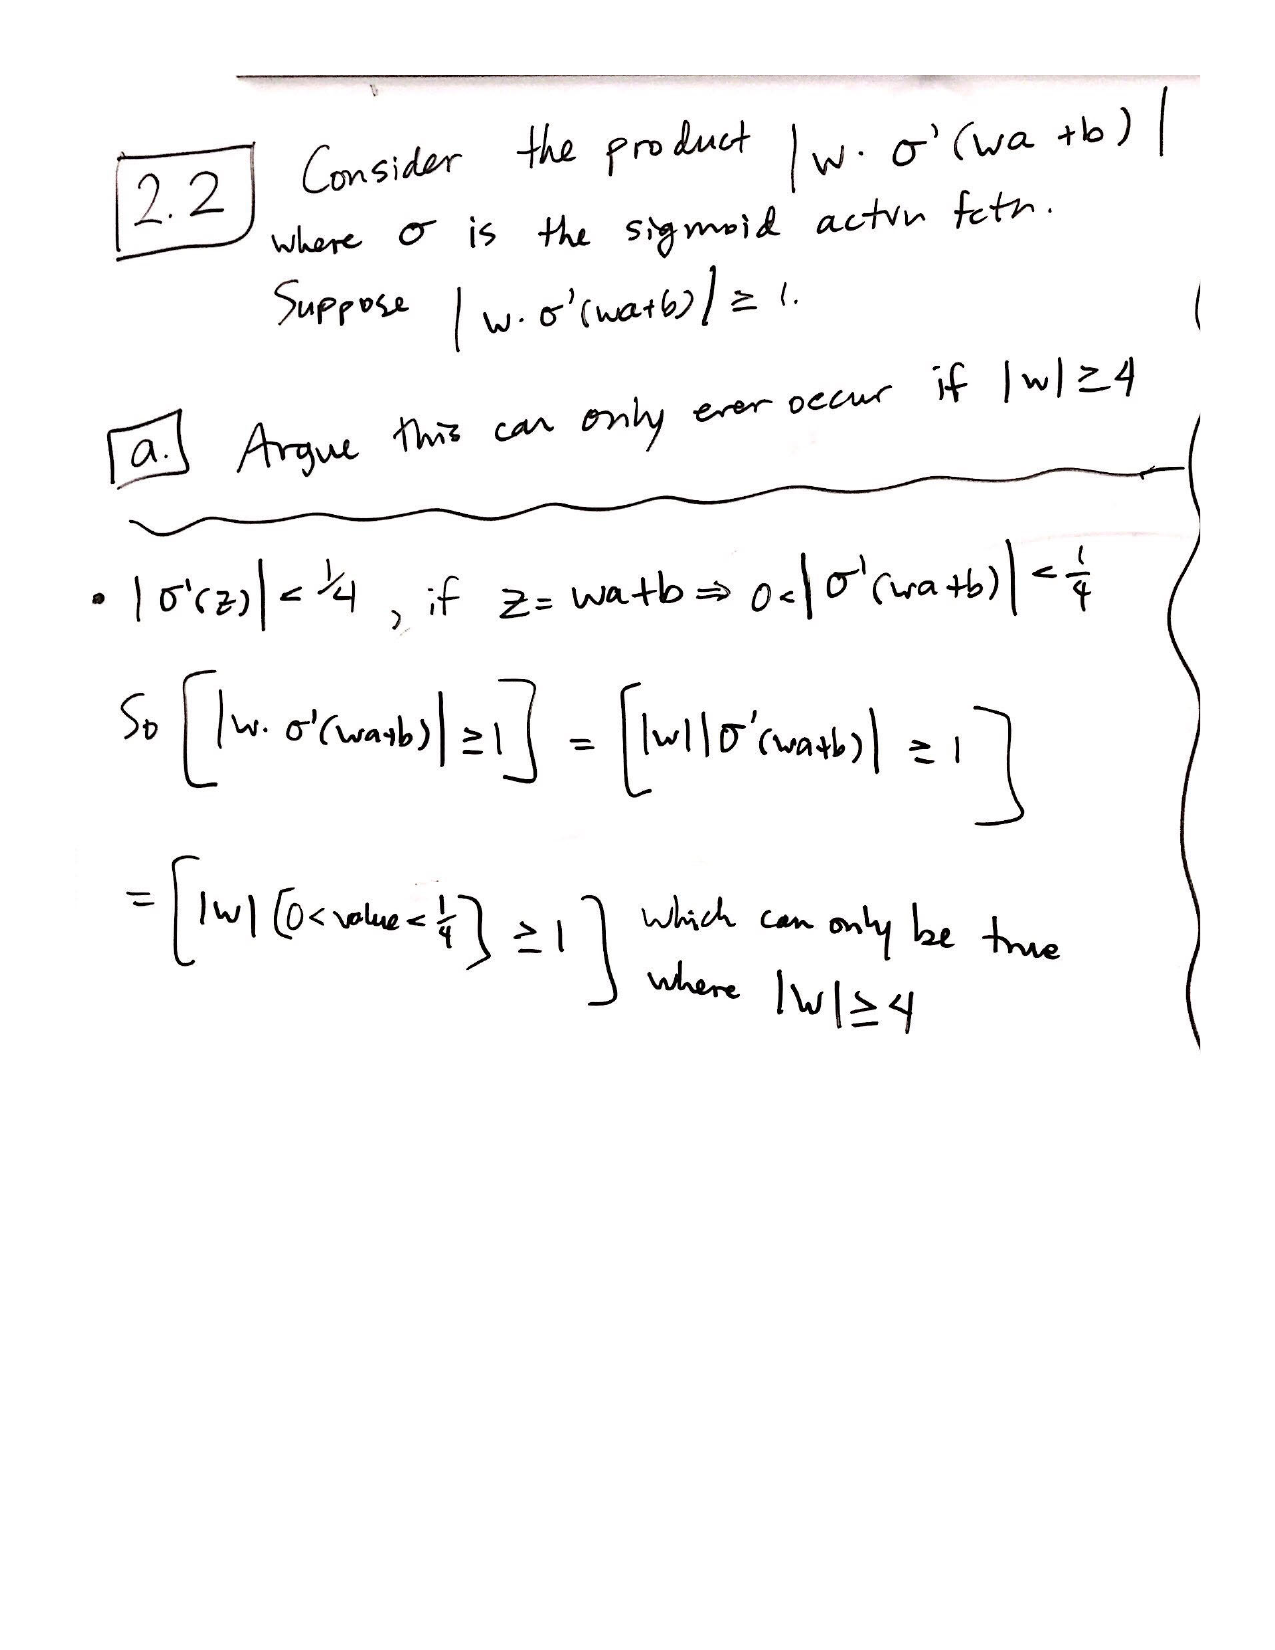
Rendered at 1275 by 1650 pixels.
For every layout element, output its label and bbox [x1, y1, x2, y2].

picture [75, 75, 1200, 1073]
